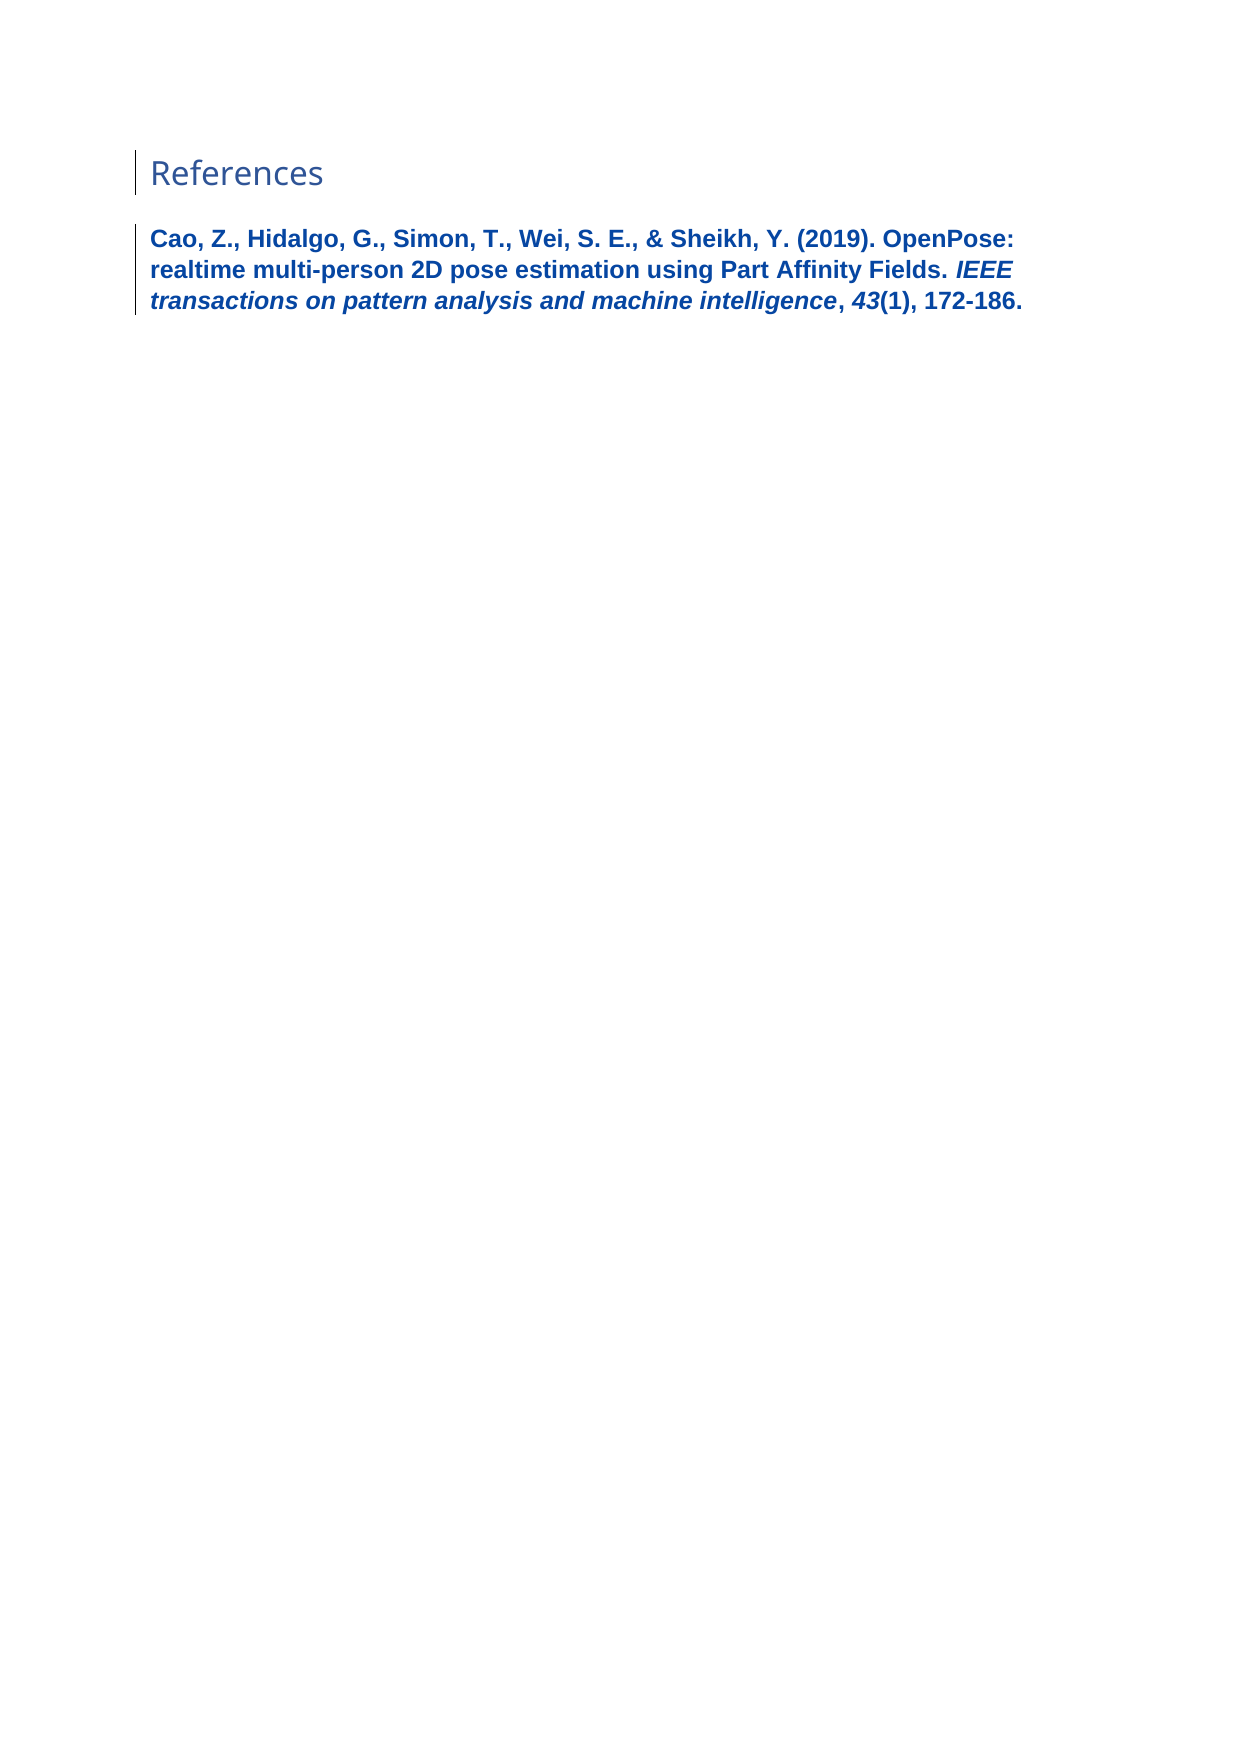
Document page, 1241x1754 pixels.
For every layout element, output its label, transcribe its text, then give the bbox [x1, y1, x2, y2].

subtitle Cao, Z., Hidalgo, G., Simon, T., Wei, S. E., & Sheikh, Y. (2019). OpenPose: realtime multi-person 2D pose estimation using Part Affinity Fields. IEEE transactions on pattern analysis and machine intelligence, 43(1), 172-186. [150, 224, 1090, 315]
subtitle References [150, 150, 1090, 195]
